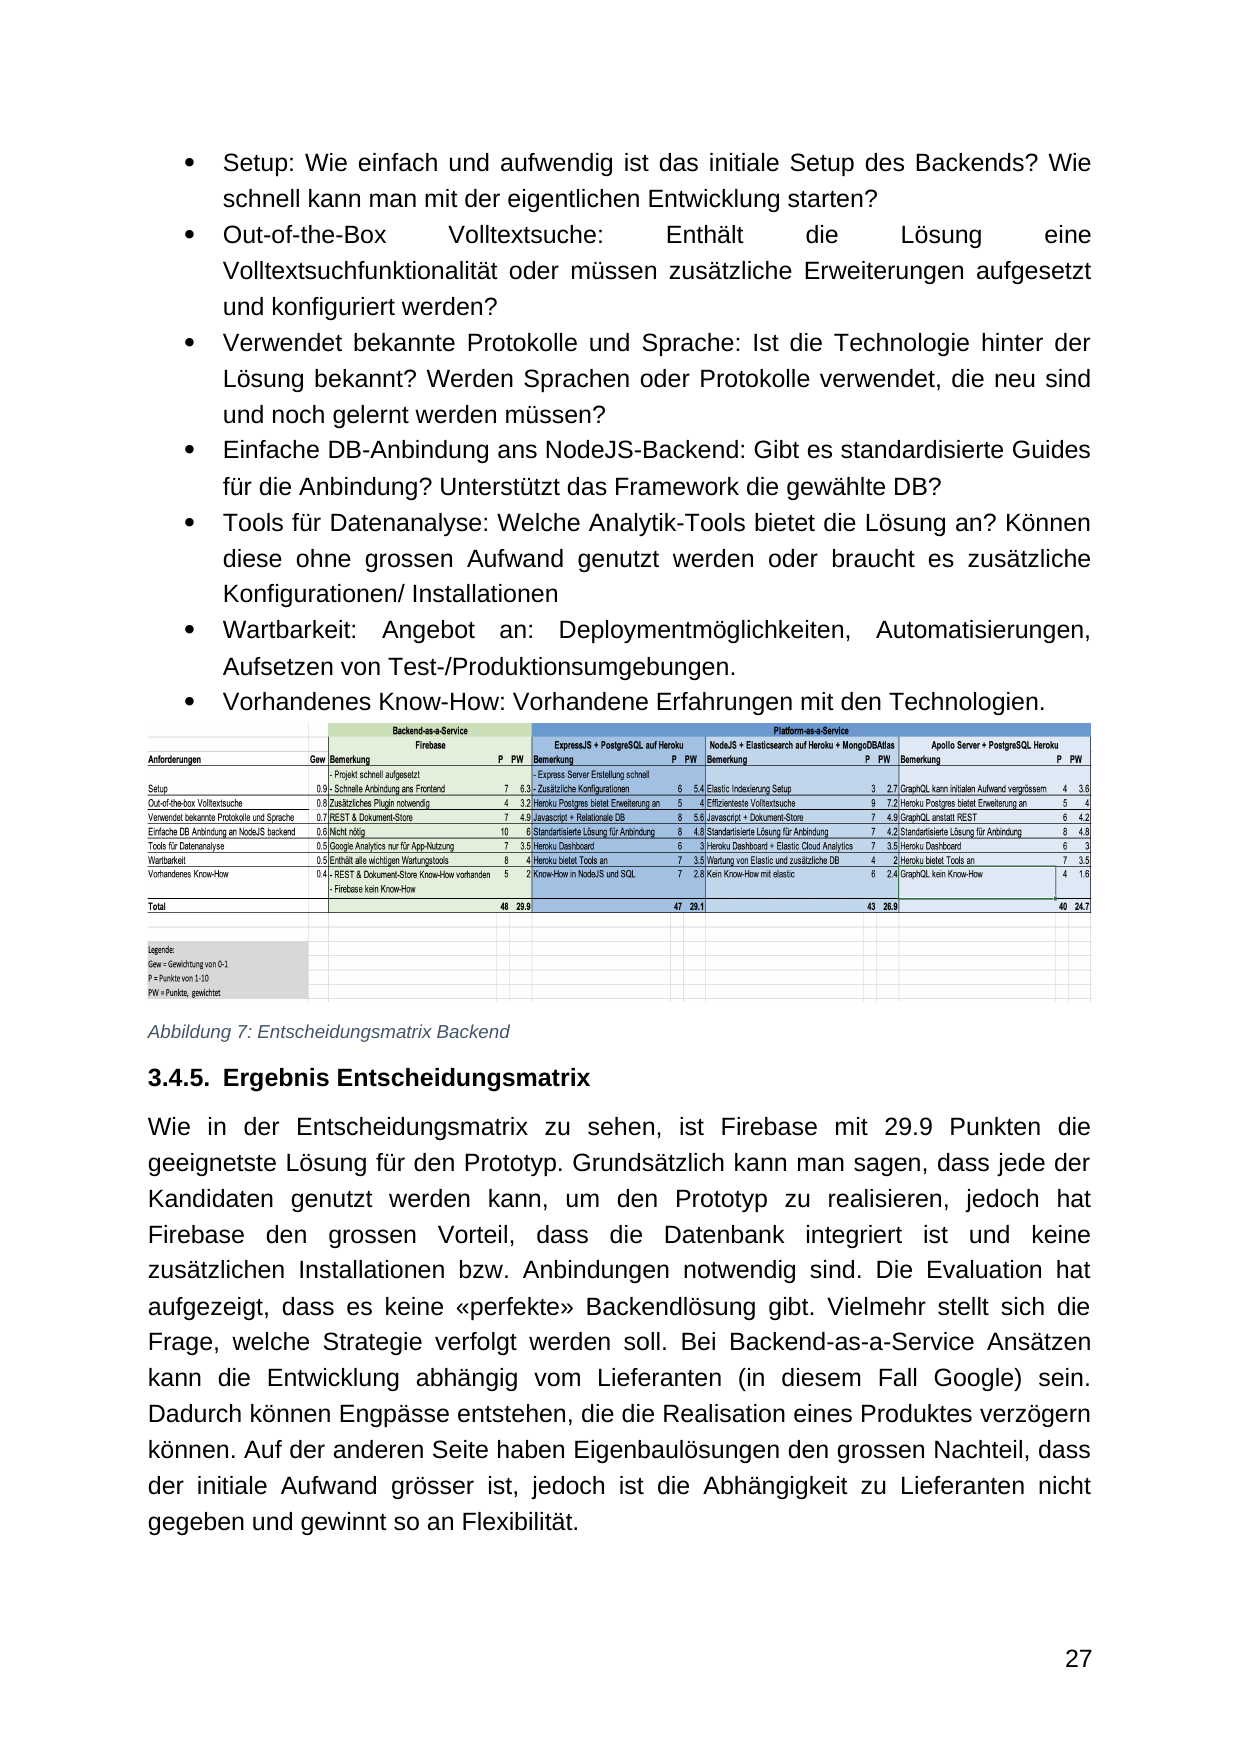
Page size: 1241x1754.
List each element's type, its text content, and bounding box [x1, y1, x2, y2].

list Wartbarkeit: Angebot an: Deploymentmöglichkeiten, Automatisierungen, Aufsetzen von Test-/Produktionsumgebungen. [185, 615, 1092, 680]
picture [147, 723, 1093, 1002]
list Setup: Wie einfach und aufwendig ist das initiale Setup des Backends? Wie schnell kann man mit der eigentlichen Entwicklung starten? [185, 148, 1092, 212]
list Vorhandenes Know-How: Vorhandene Erfahrungen mit den Technologien. [185, 687, 1092, 716]
list Out-of-the-Box Volltextsuche: Enthält die Lösung eine Volltextsuchfunktionalität oder müssen zusätzliche Erweiterungen aufgesetzt und konfiguriert werden? [185, 220, 1092, 320]
subtitle Ergebnis Entscheidungsmatrix [148, 1063, 1092, 1092]
list Tools für Datenanalyse: Welche Analytik-Tools bietet die Lösung an? Können diese ohne grossen Aufwand genutzt werden oder braucht es zusätzliche Konfigurationen/ Installationen [185, 507, 1092, 608]
list Einfache DB-Anbindung ans NodeJS-Backend: Gibt es standardisierte Guides für die Anbindung? Unterstützt das Framework die gewählte DB? [185, 436, 1092, 500]
text Wie in der Entscheidungsmatrix zu sehen, ist Firebase mit 29.9 Punkten die geeignetste Lösung für den Prototyp. Grundsätzlich kann man sagen, dass jede der Kandidaten genutzt werden kann, um den Prototyp zu realisieren, jedoch hat Firebase den grossen Vorteil, dass die Datenbank integriert ist und keine zusätzlichen Installationen bzw. Anbindungen notwendig sind. Die Evaluation hat aufgezeigt, dass es keine «perfekte» Backendlösung gibt. Vielmehr stellt sich die Frage, welche Strategie verfolgt werden soll. Bei Backend-as-a-Service Ansätzen kann die Entwicklung abhängig vom Lieferanten (in diesem Fall Google) sein. Dadurch können Engpässe entstehen, die die Realisation eines Produktes verzögern können. Auf der anderen Seite haben Eigenbaulösungen den grossen Nachteil, dass der initiale Aufwand grösser ist, jedoch ist die Abhängigkeit zu Lieferanten nicht gegeben und gewinnt so an Flexibilität. [148, 1112, 1092, 1536]
list Verwendet bekannte Protokolle und Sprache: Ist die Technologie hinter der Lösung bekannt? Werden Sprachen oder Protokolle verwendet, die neu sind und noch gelernt werden müssen? [185, 328, 1092, 428]
